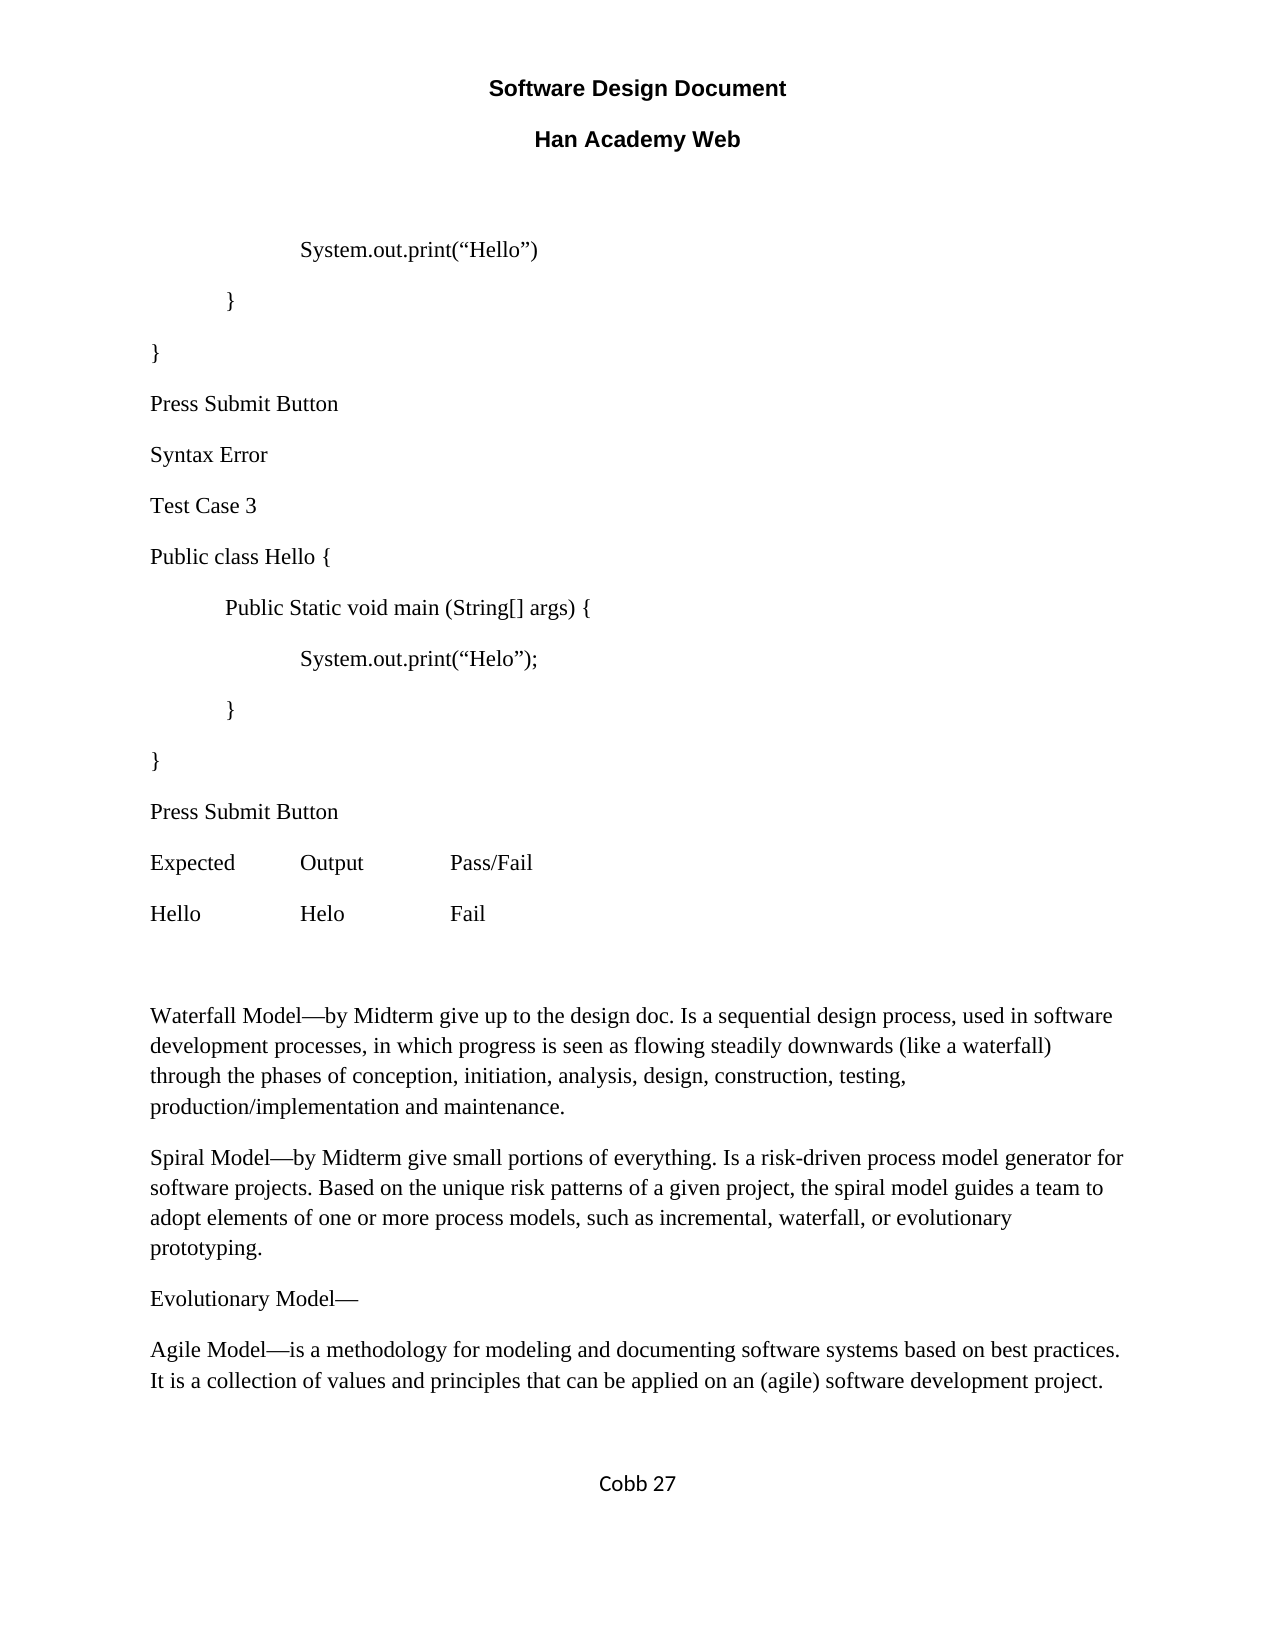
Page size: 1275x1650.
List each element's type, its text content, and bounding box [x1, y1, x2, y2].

text Public class Hello { [150, 543, 1125, 569]
text Press Submit Button [150, 389, 1125, 416]
text } [150, 338, 1125, 365]
text Test Case 3 [150, 492, 1125, 518]
text Evolutionary Model— [150, 1285, 1125, 1312]
text } [150, 696, 1125, 722]
text Syntax Error [150, 441, 1125, 467]
text Hello Helo Fail [150, 900, 1125, 926]
text Waterfall Model—by Midterm give up to the design doc. Is a sequential design process, used in software development processes, in which progress is seen as flowing steadily downwards (like a waterfall) through the phases of conception, initiation, analysis, design, construction, testing, production/implementation and maintenance. [150, 1002, 1125, 1119]
text Press Submit Button [150, 798, 1125, 824]
text System.out.print(“Hello”) [150, 236, 1125, 263]
text Agile Model—is a methodology for modeling and documenting software systems based on best practices. It is a collection of values and principles that can be applied on an (agile) software development project. [150, 1336, 1125, 1393]
text Public Static void main (String[] args) { [150, 594, 1125, 620]
text } [150, 747, 1125, 773]
text Spiral Model—by Midterm give small portions of everything. Is a risk-driven process model generator for software projects. Based on the unique risk patterns of a given project, the spiral model guides a team to adopt elements of one or more process models, such as incremental, waterfall, or evolutionary prototyping. [150, 1144, 1125, 1261]
text Expected Output Pass/Fail [150, 849, 1125, 875]
text System.out.print(“Helo”); [150, 645, 1125, 671]
text } [150, 287, 1125, 314]
